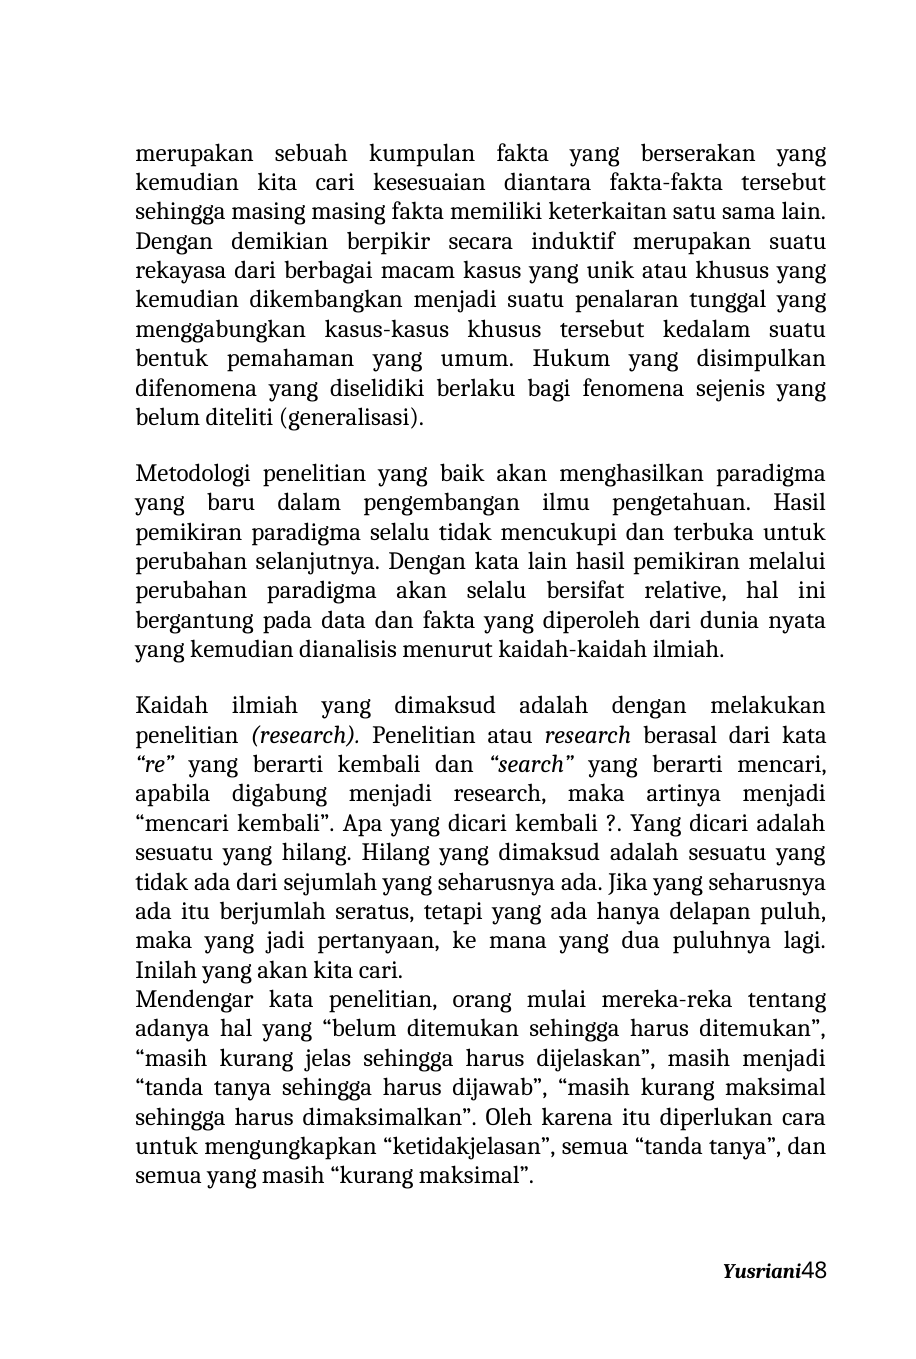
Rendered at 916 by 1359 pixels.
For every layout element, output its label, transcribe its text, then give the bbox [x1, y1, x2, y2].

text Kaidah ilmiah yang dimaksud adalah dengan melakukan penelitian (research). Penelitian atau research berasal dari kata “re” yang berarti kembali dan “search” yang berarti mencari, apabila digabung menjadi research, maka artinya menjadi “mencari kembali”. Apa yang dicari kembali ?. Yang dicari adalah sesuatu yang hilang. Hilang yang dimaksud adalah sesuatu yang tidak ada dari sejumlah yang seharusnya ada. Jika yang seharusnya ada itu berjumlah seratus, tetapi yang ada hanya delapan puluh, maka yang jadi pertanyaan, ke mana yang dua puluhnya lagi. Inilah yang akan kita cari. [135, 690, 827, 984]
text Mendengar kata penelitian, orang mulai mereka-reka tentang adanya hal yang “belum ditemukan sehingga harus ditemukan”, “masih kurang jelas sehingga harus dijelaskan”, masih menjadi “tanda tanya sehingga harus dijawab”, “masih kurang maksimal sehingga harus dimaksimalkan”. Oleh karena itu diperlukan cara untuk mengungkapkan “ketidakjelasan”, semua “tanda tanya”, dan semua yang masih “kurang maksimal”. [135, 984, 827, 1189]
text merupakan sebuah kumpulan fakta yang berserakan yang kemudian kita cari kesesuaian diantara fakta-fakta tersebut sehingga masing masing fakta memiliki keterkaitan satu sama lain. Dengan demikian berpikir secara induktif merupakan suatu rekayasa dari berbagai macam kasus yang unik atau khusus yang kemudian dikembangkan menjadi suatu penalaran tunggal yang menggabungkan kasus-kasus khusus tersebut kedalam suatu bentuk pemahaman yang umum. Hukum yang disimpulkan difenomena yang diselidiki berlaku bagi fenomena sejenis yang belum diteliti (generalisasi). [135, 137, 827, 431]
text Metodologi penelitian yang baik akan menghasilkan paradigma yang baru dalam pengembangan ilmu pengetahuan. Hasil pemikiran paradigma selalu tidak mencukupi dan terbuka untuk perubahan selanjutnya. Dengan kata lain hasil pemikiran melalui perubahan paradigma akan selalu bersifat relative, hal ini bergantung pada data dan fakta yang diperoleh dari dunia nyata yang kemudian dianalisis menurut kaidah-kaidah ilmiah. [135, 458, 827, 663]
text Yusriani48 [135, 1257, 827, 1284]
